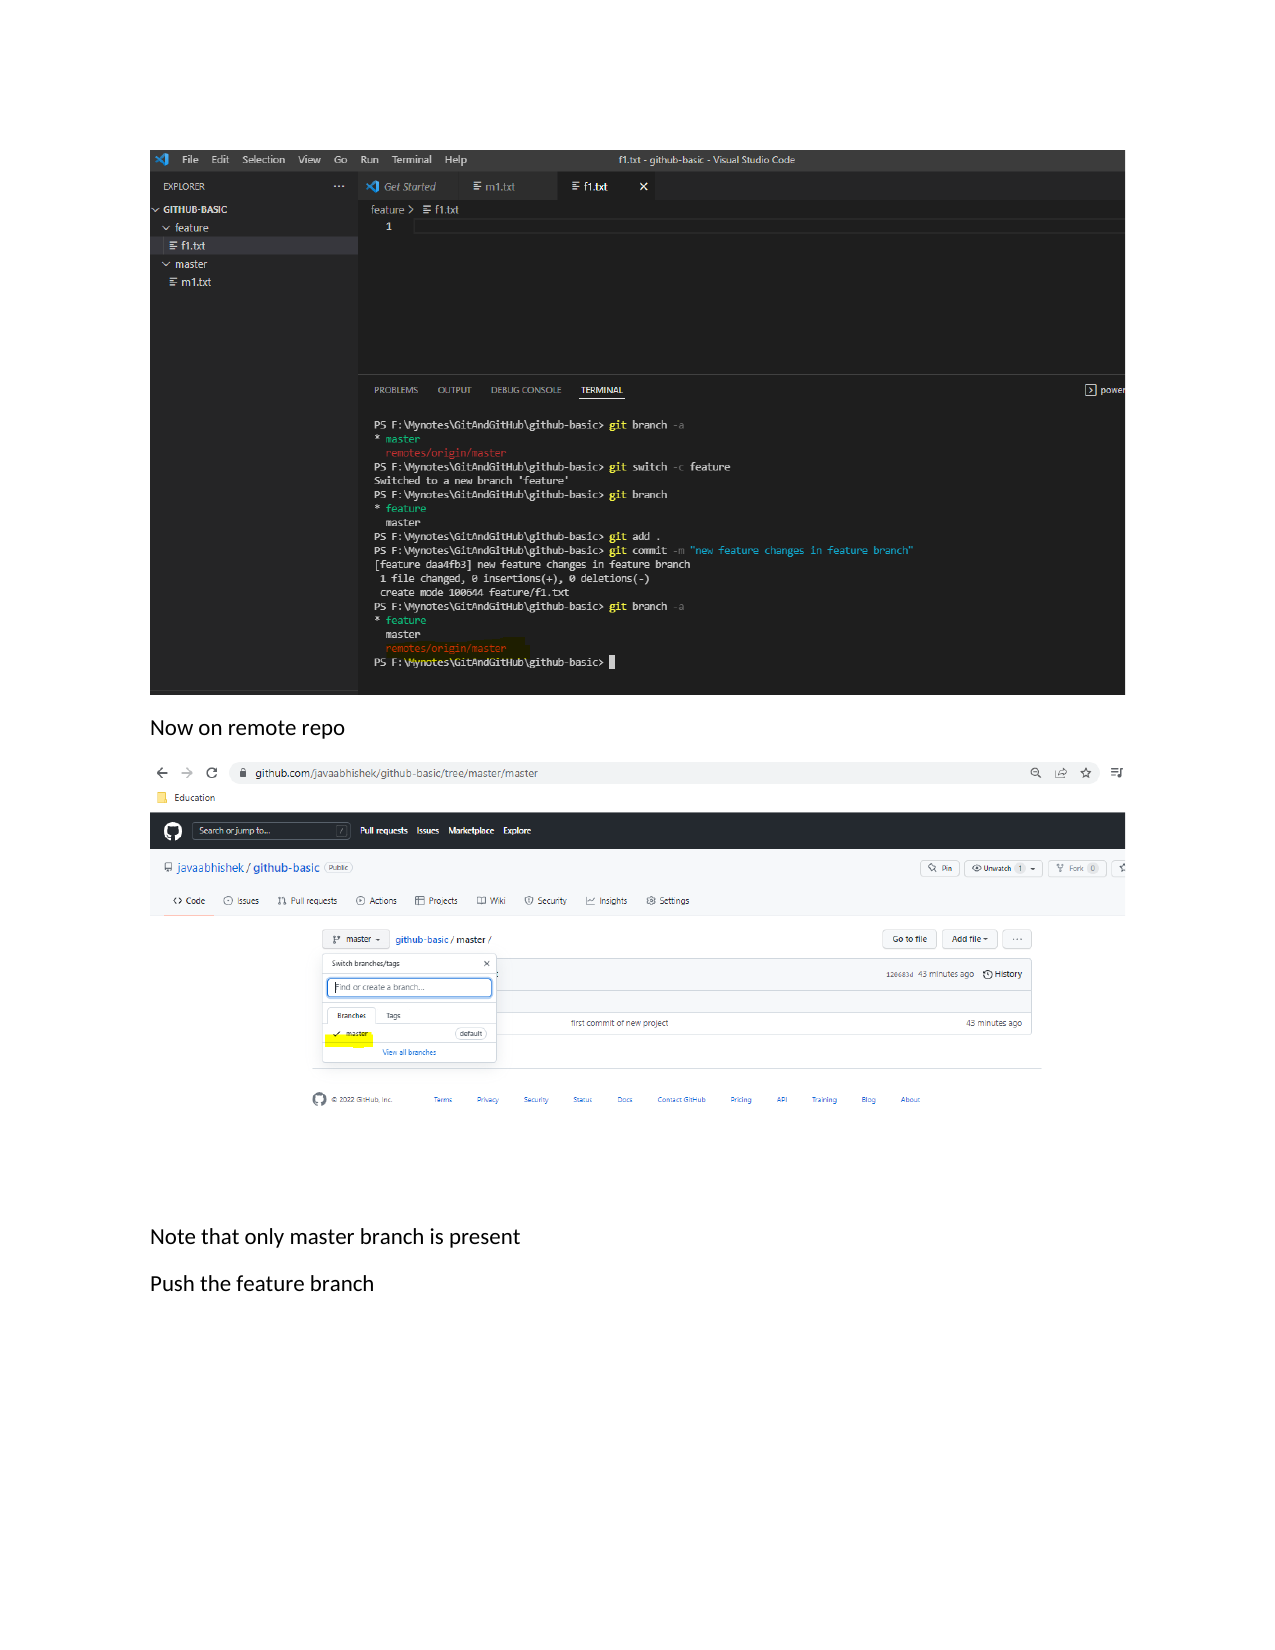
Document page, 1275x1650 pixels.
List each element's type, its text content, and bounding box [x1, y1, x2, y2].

picture [150, 760, 1125, 1204]
text Push the feature branch [150, 1269, 1125, 1297]
text Note that only master branch is present [150, 1222, 1125, 1251]
text Now on remote repo [150, 713, 1125, 741]
picture [150, 150, 1125, 695]
